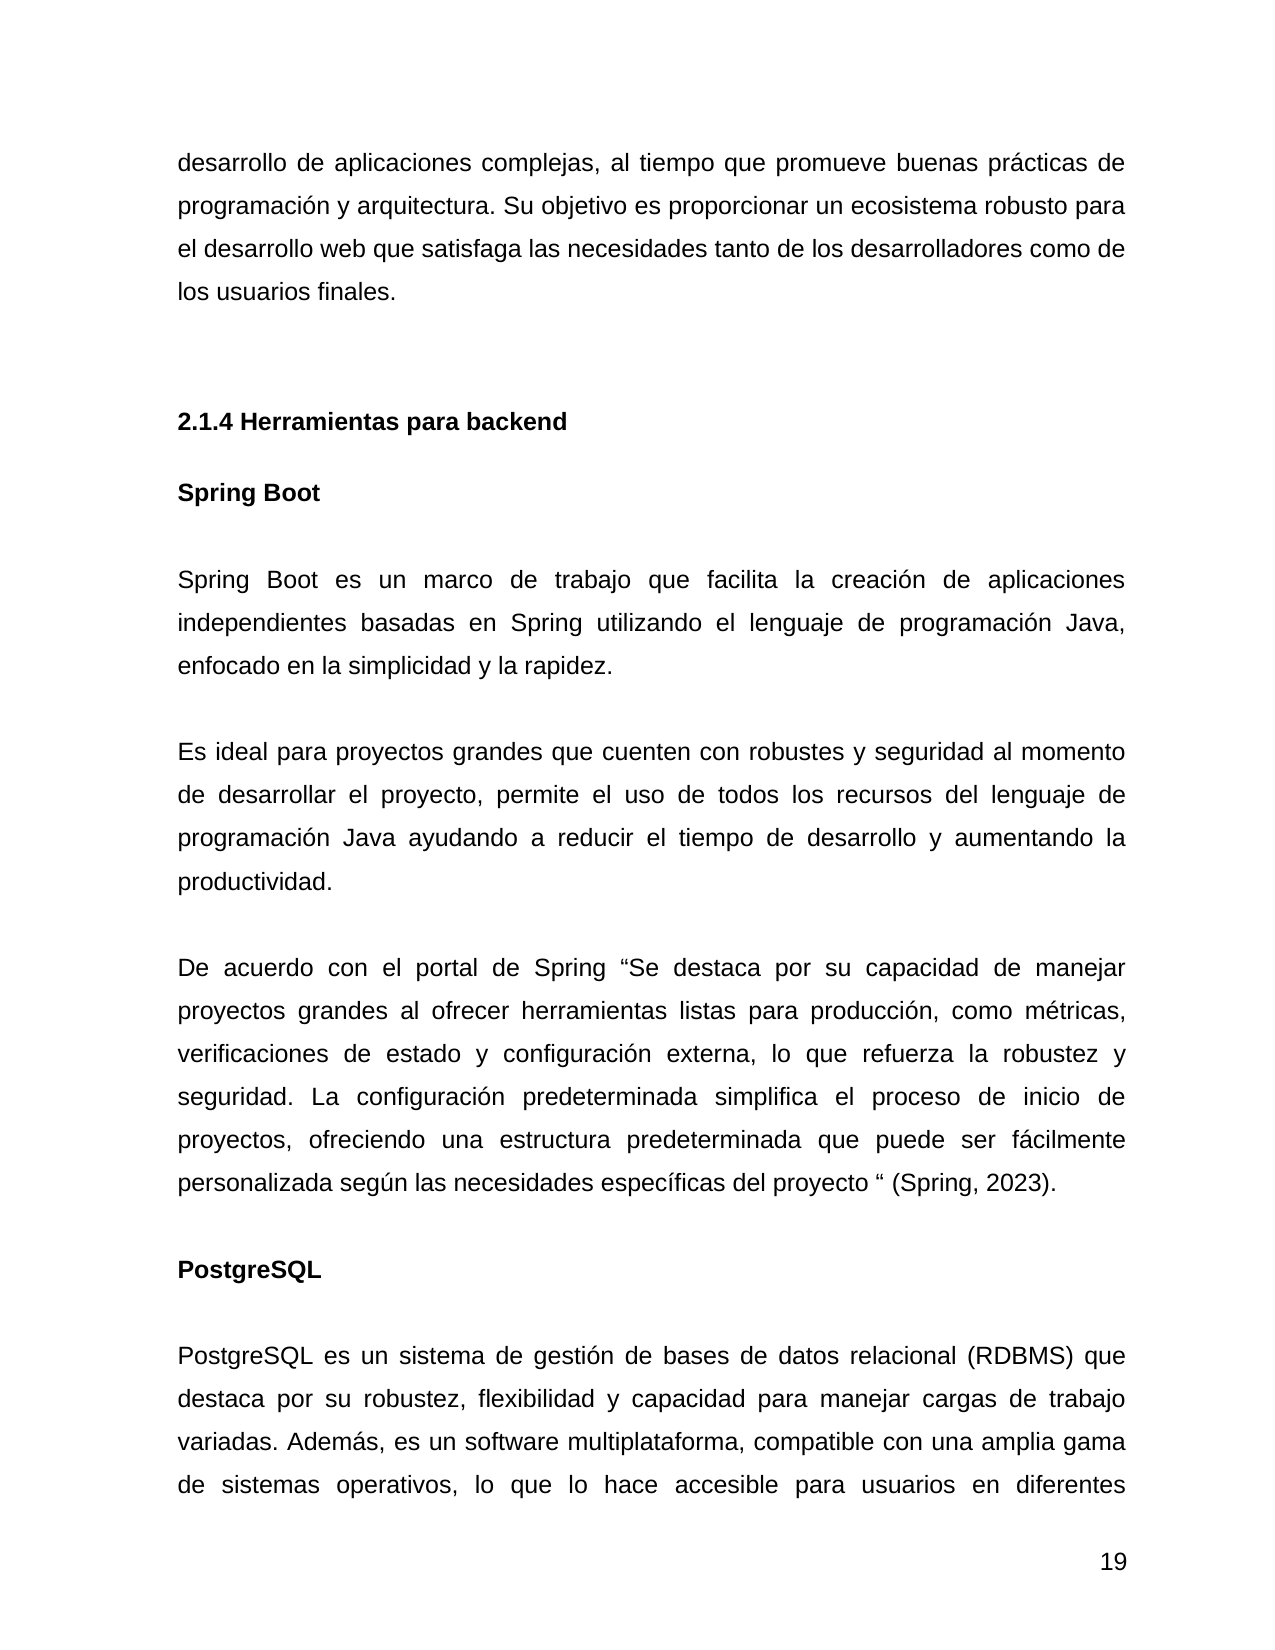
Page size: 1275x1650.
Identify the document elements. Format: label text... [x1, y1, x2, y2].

text Spring Boot [177, 478, 1127, 507]
text PostgreSQL [177, 1254, 1127, 1283]
text De acuerdo con el portal de Spring “Se destaca por su capacidad de manejar proyectos grandes al ofrecer herramientas listas para producción, como métricas, verificaciones de estado y configuración externa, lo que refuerza la robustez y seguridad. La configuración predeterminada simplifica el proceso de inicio de proyectos, ofreciendo una estructura predeterminada que puede ser fácilmente personalizada según las necesidades específicas del proyecto “ . [177, 953, 1127, 1197]
subtitle Herramientas para backend [177, 406, 1127, 435]
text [177, 148, 1127, 306]
text Spring Boot es un marco de trabajo que facilita la creación de aplicaciones independientes basadas en Spring utilizando el lenguaje de programación Java, enfocado en la simplicidad y la rapidez. [177, 564, 1127, 679]
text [177, 1341, 1127, 1499]
text Es ideal para proyectos grandes que cuenten con robustes y seguridad al momento de desarrollar el proyecto, permite el uso de todos los recursos del lenguaje de programación Java ayudando a reducir el tiempo de desarrollo y aumentando la productividad. [177, 737, 1127, 895]
